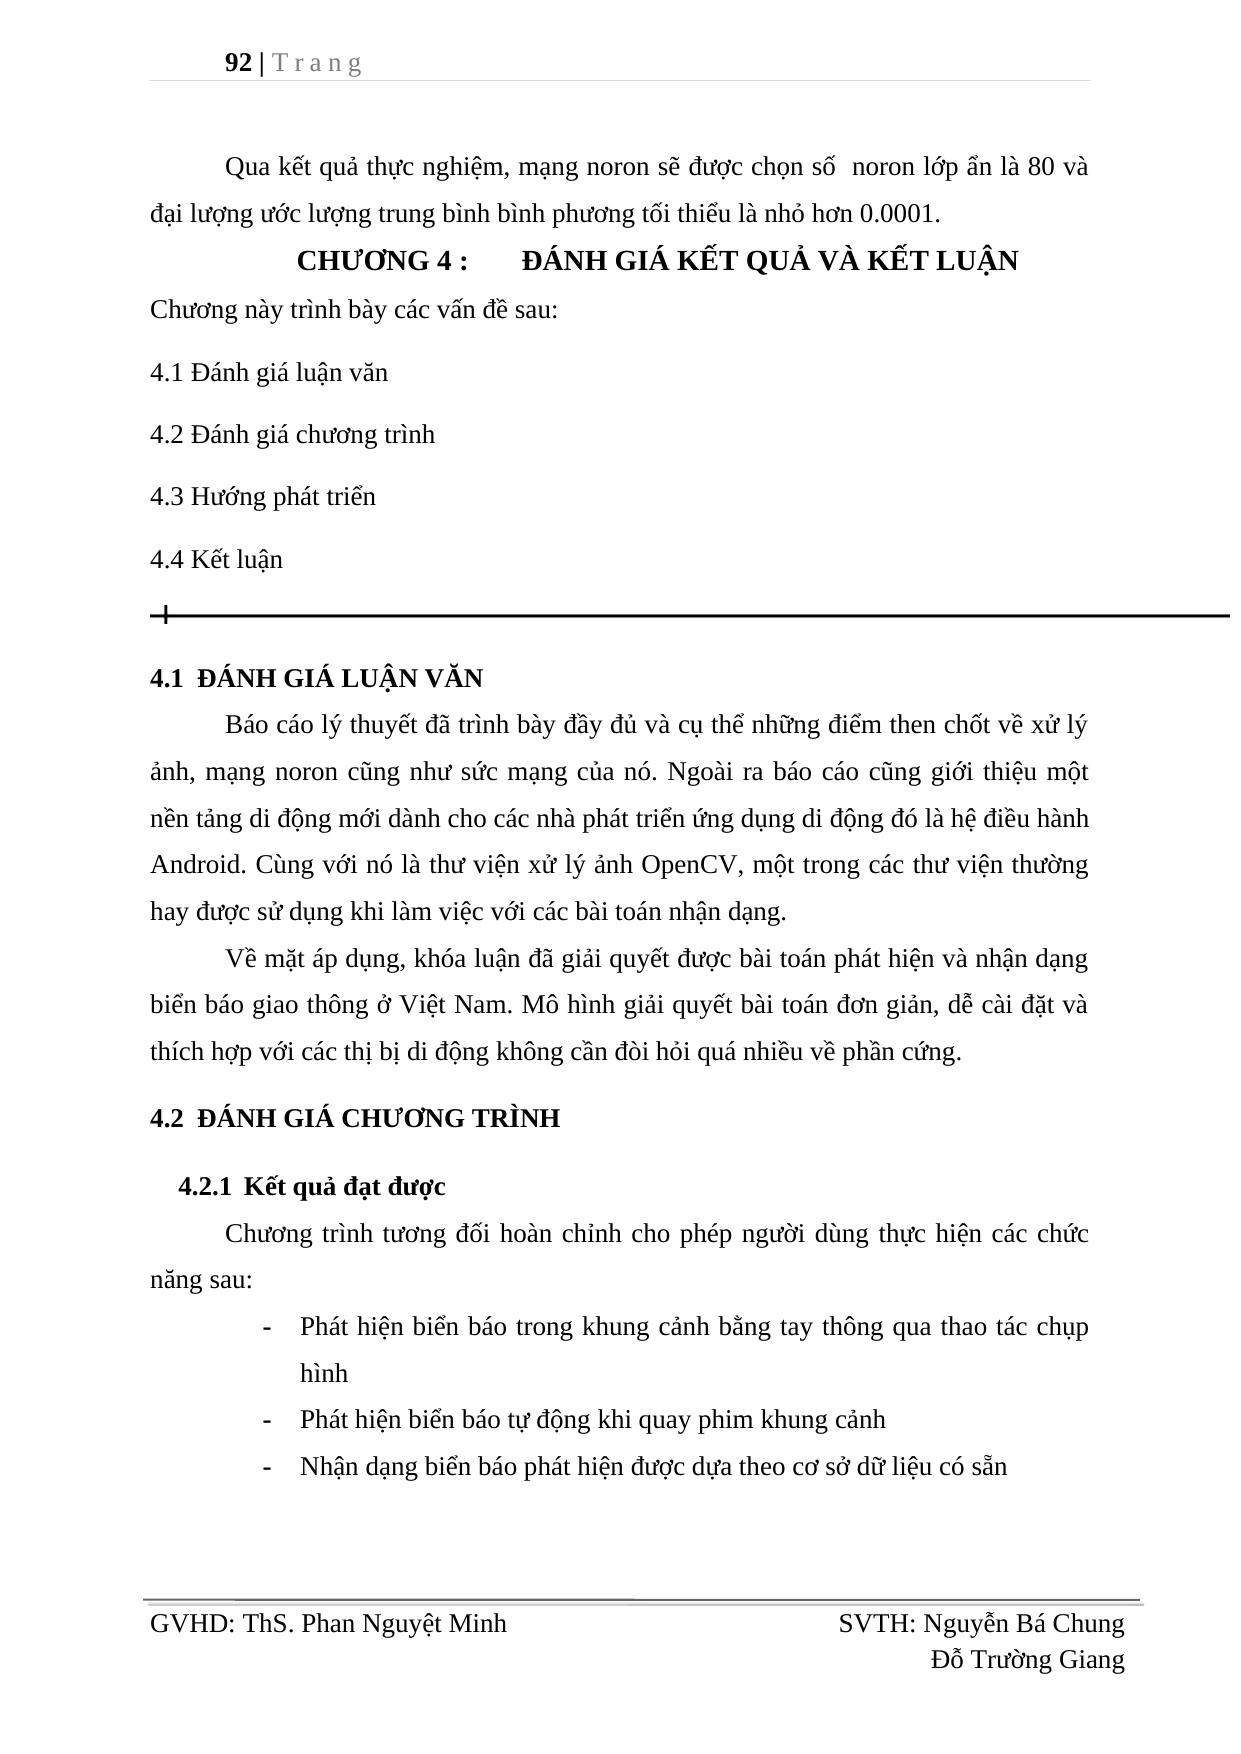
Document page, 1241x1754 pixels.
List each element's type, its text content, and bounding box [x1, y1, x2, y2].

subtitle Kết quả đạt được [178, 1170, 1090, 1201]
list Nhận dạng biển báo phát hiện được dựa theo cơ sở dữ liệu có sẵn [262, 1450, 1090, 1481]
subtitle ĐÁNH GIÁ LUẬN VĂN [150, 662, 1090, 693]
subtitle ĐÁNH GIÁ KẾT QUẢ VÀ KẾT LUẬN [150, 243, 1090, 277]
text Chương trình tương đối hoàn chỉnh cho phép người dùng thực hiện các chức năng sau: [150, 1217, 1090, 1294]
list Đánh giá chương trình [150, 418, 1090, 449]
text Chương này trình bày các vấn đề sau: [150, 294, 1090, 325]
picture [150, 605, 1230, 624]
text Qua kết quả thực nghiệm, mạng noron sẽ được chọn số noron lớp ẩn là 80 và đại lượng ước lượng trung bình bình phương tối thiểu là nhỏ hơn 0.0001. [150, 150, 1090, 228]
subtitle ĐÁNH GIÁ CHƯƠNG TRÌNH [150, 1102, 1090, 1134]
list Đánh giá luận văn [150, 356, 1090, 387]
list Phát hiện biển báo trong khung cảnh bằng tay thông qua thao tác chụp hình [262, 1310, 1090, 1388]
list Phát hiện biển báo tự động khi quay phim khung cảnh [262, 1403, 1090, 1434]
text Về mặt áp dụng, khóa luận đã giải quyết được bài toán phát hiện và nhận dạng biển báo giao thông ở Việt Nam. Mô hình giải quyết bài toán đơn giản, dễ cài đặt và thích hợp với các thị bị di động không cần đòi hỏi quá nhiều về phần cứng. [150, 942, 1090, 1066]
text Báo cáo lý thuyết đã trình bày đầy đủ và cụ thể những điểm then chốt về xử lý ảnh, mạng noron cũng như sức mạng của nó. Ngoài ra báo cáo cũng giới thiệu một nền tảng di động mới dành cho các nhà phát triển ứng dụng di động đó là hệ điều hành Android. Cùng với nó là thư viện xử lý ảnh OpenCV, một trong các thư viện thường hay được sử dụng khi làm việc với các bài toán nhận dạng. [150, 708, 1090, 926]
list Hướng phát triển [150, 481, 1090, 512]
list Kết luận [150, 543, 1090, 574]
